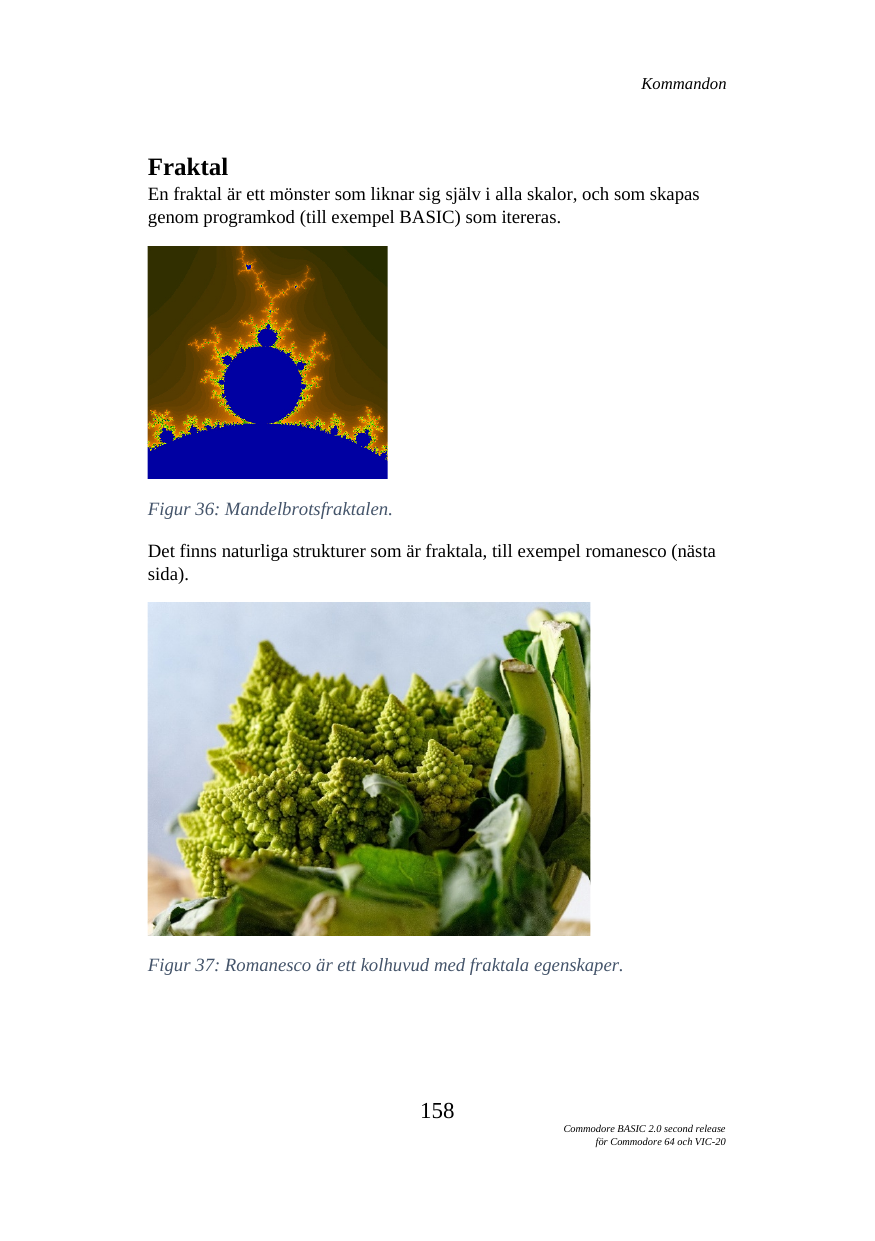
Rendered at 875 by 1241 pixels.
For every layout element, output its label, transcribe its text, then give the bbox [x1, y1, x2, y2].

text Det finns naturliga strukturer som är fraktala, till exempel romanesco (nästa sida). [148, 540, 726, 584]
text En fraktal är ett mönster som liknar sig själv i alla skalor, och som skapas genom programkod (till exempel BASIC) som itereras. [148, 183, 726, 228]
text Figur 37: Romanesco är ett kolhuvud med fraktala egenskaper. [148, 954, 726, 975]
subtitle Fraktal [148, 152, 726, 181]
picture [147, 602, 591, 936]
picture [147, 246, 388, 479]
text Figur 36: Mandelbrotsfraktalen. [148, 497, 726, 519]
